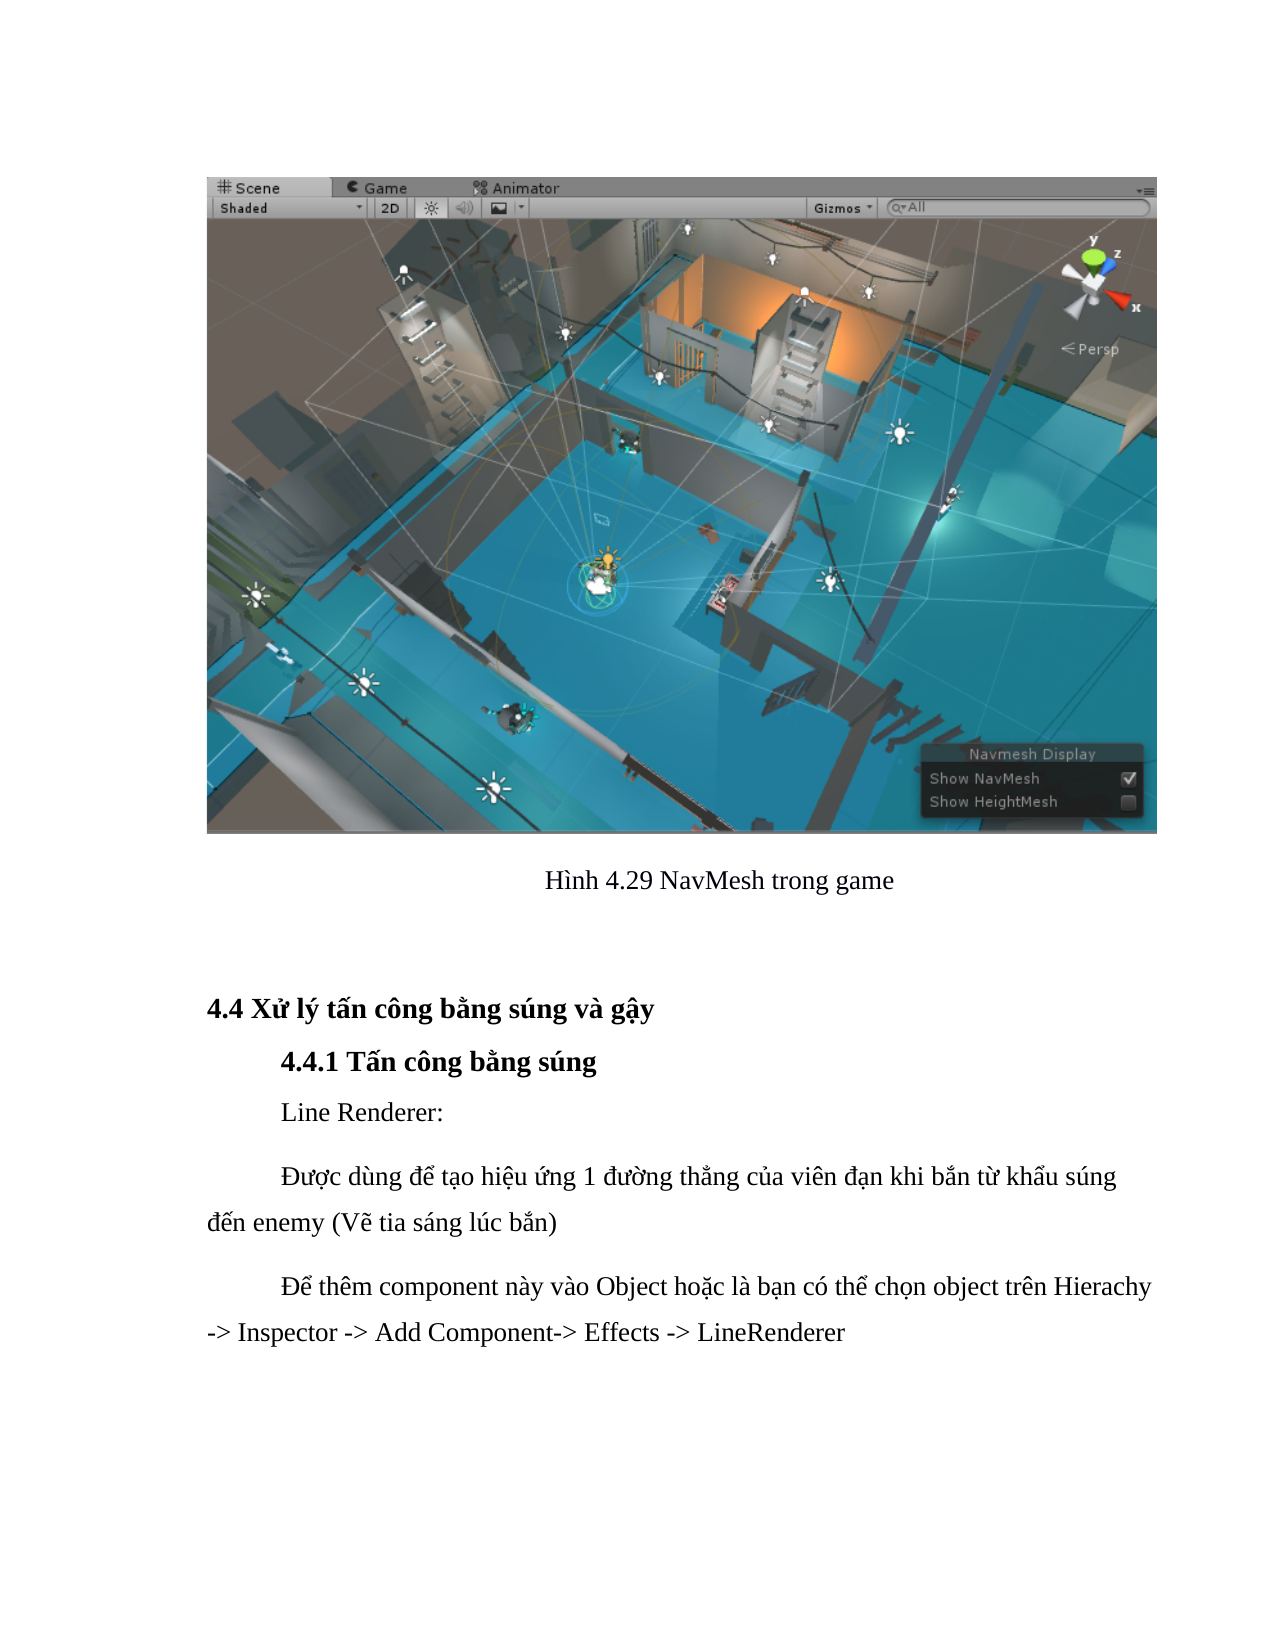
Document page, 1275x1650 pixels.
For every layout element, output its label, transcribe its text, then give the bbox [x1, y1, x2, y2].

subtitle 4.4 Xử lý tấn công bằng súng và gậy [207, 991, 1157, 1024]
list Hình 4.29 NavMesh trong game [282, 864, 1157, 895]
text Được dùng để tạo hiệu ứng 1 đường thẳng của viên đạn khi bắn từ khẩu súng đến enemy (Vẽ tia sáng lúc bắn) [207, 1160, 1157, 1238]
text Line Renderer: [207, 1097, 1157, 1128]
picture [206, 177, 1157, 834]
subtitle 4.4.1 Tấn công bằng súng [281, 1044, 1157, 1077]
text Để thêm component này vào Object hoặc là bạn có thể chọn object trên Hierachy -> Inspector -> Add Component-> Effects -> LineRenderer [207, 1270, 1157, 1348]
